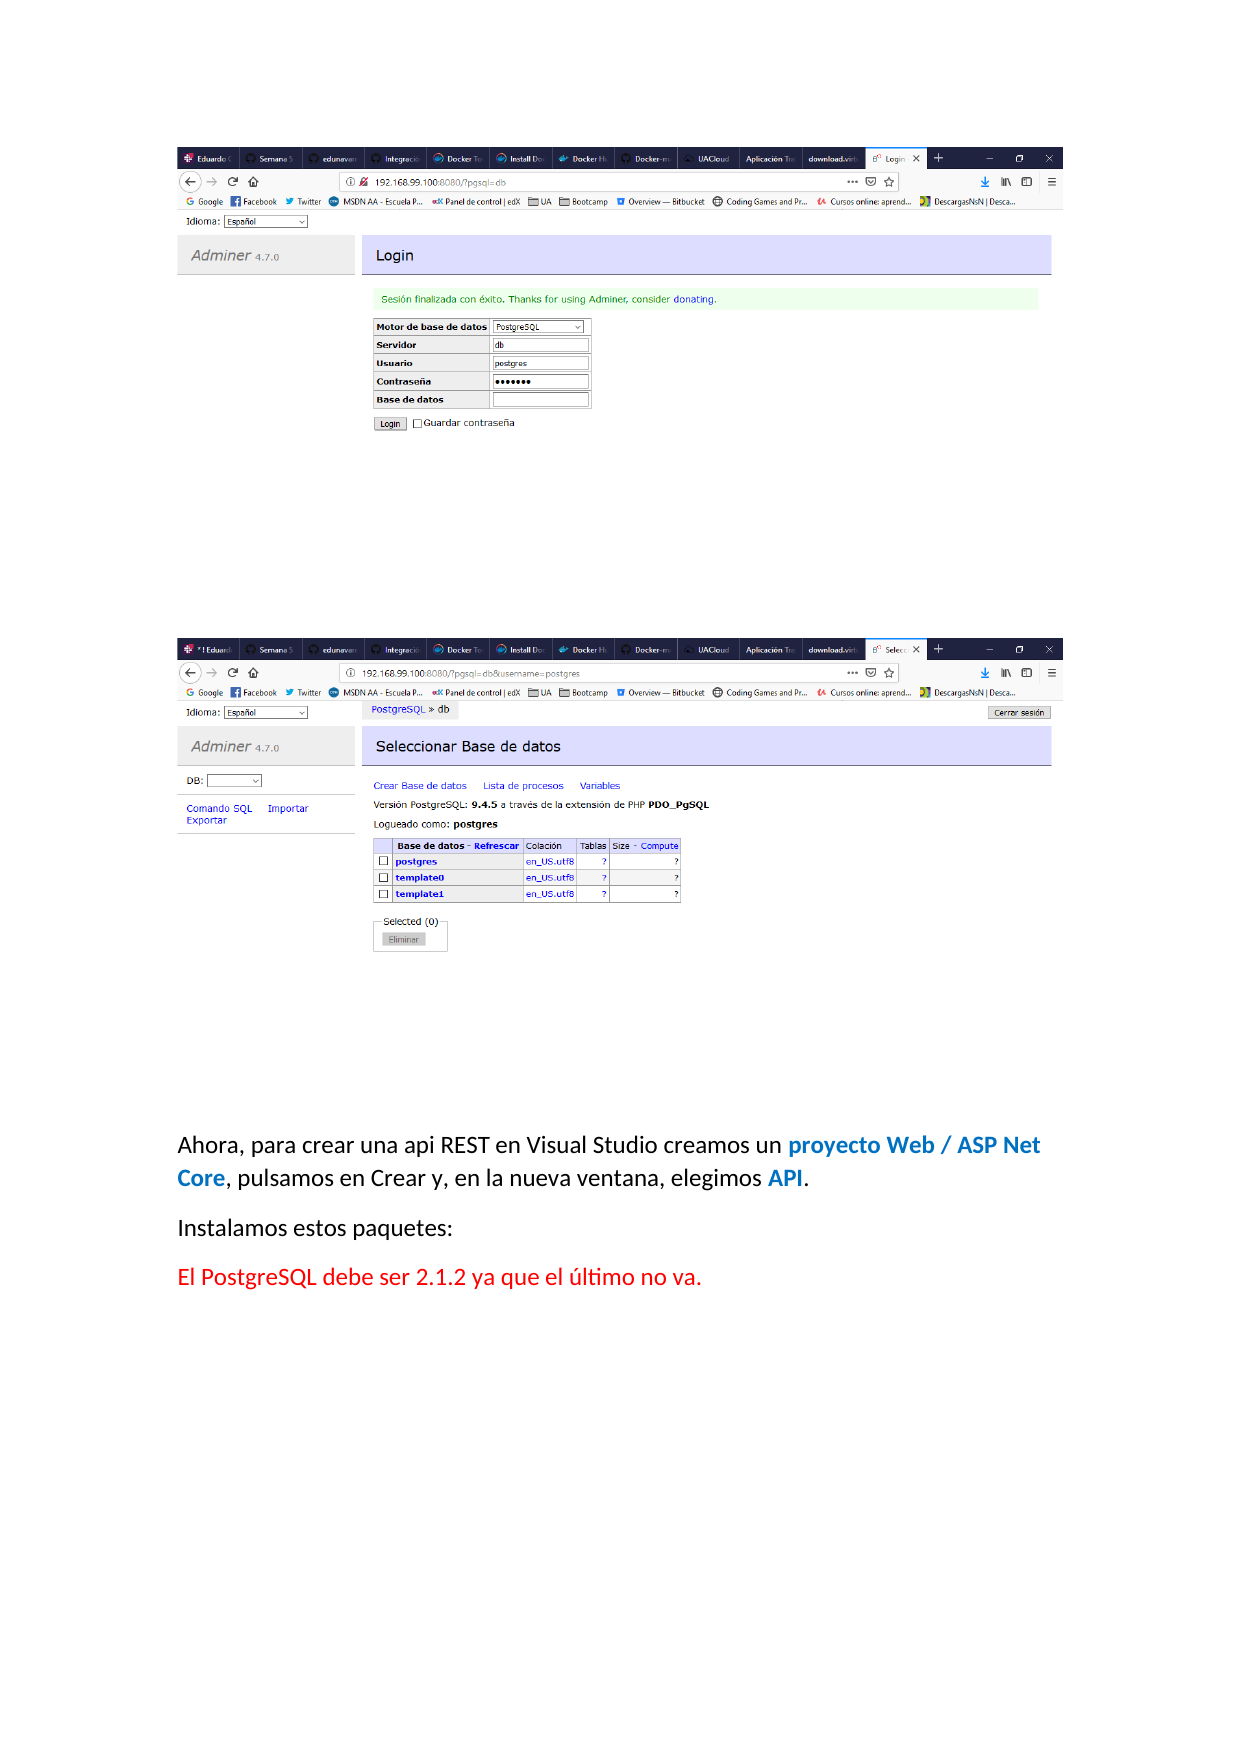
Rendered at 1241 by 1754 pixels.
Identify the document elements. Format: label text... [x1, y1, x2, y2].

text Ahora, para crear una api REST en Visual Studio creamos un proyecto Web / ASP Net Core, pulsamos en Crear y, en la nueva ventana, elegimos API. [177, 1129, 1063, 1193]
text Instalamos estos paquetes: [177, 1212, 1063, 1242]
picture [177, 638, 1063, 1111]
text El PostgreSQL debe ser 2.1.2 ya que el último no va. [177, 1262, 1063, 1292]
picture [177, 147, 1063, 620]
